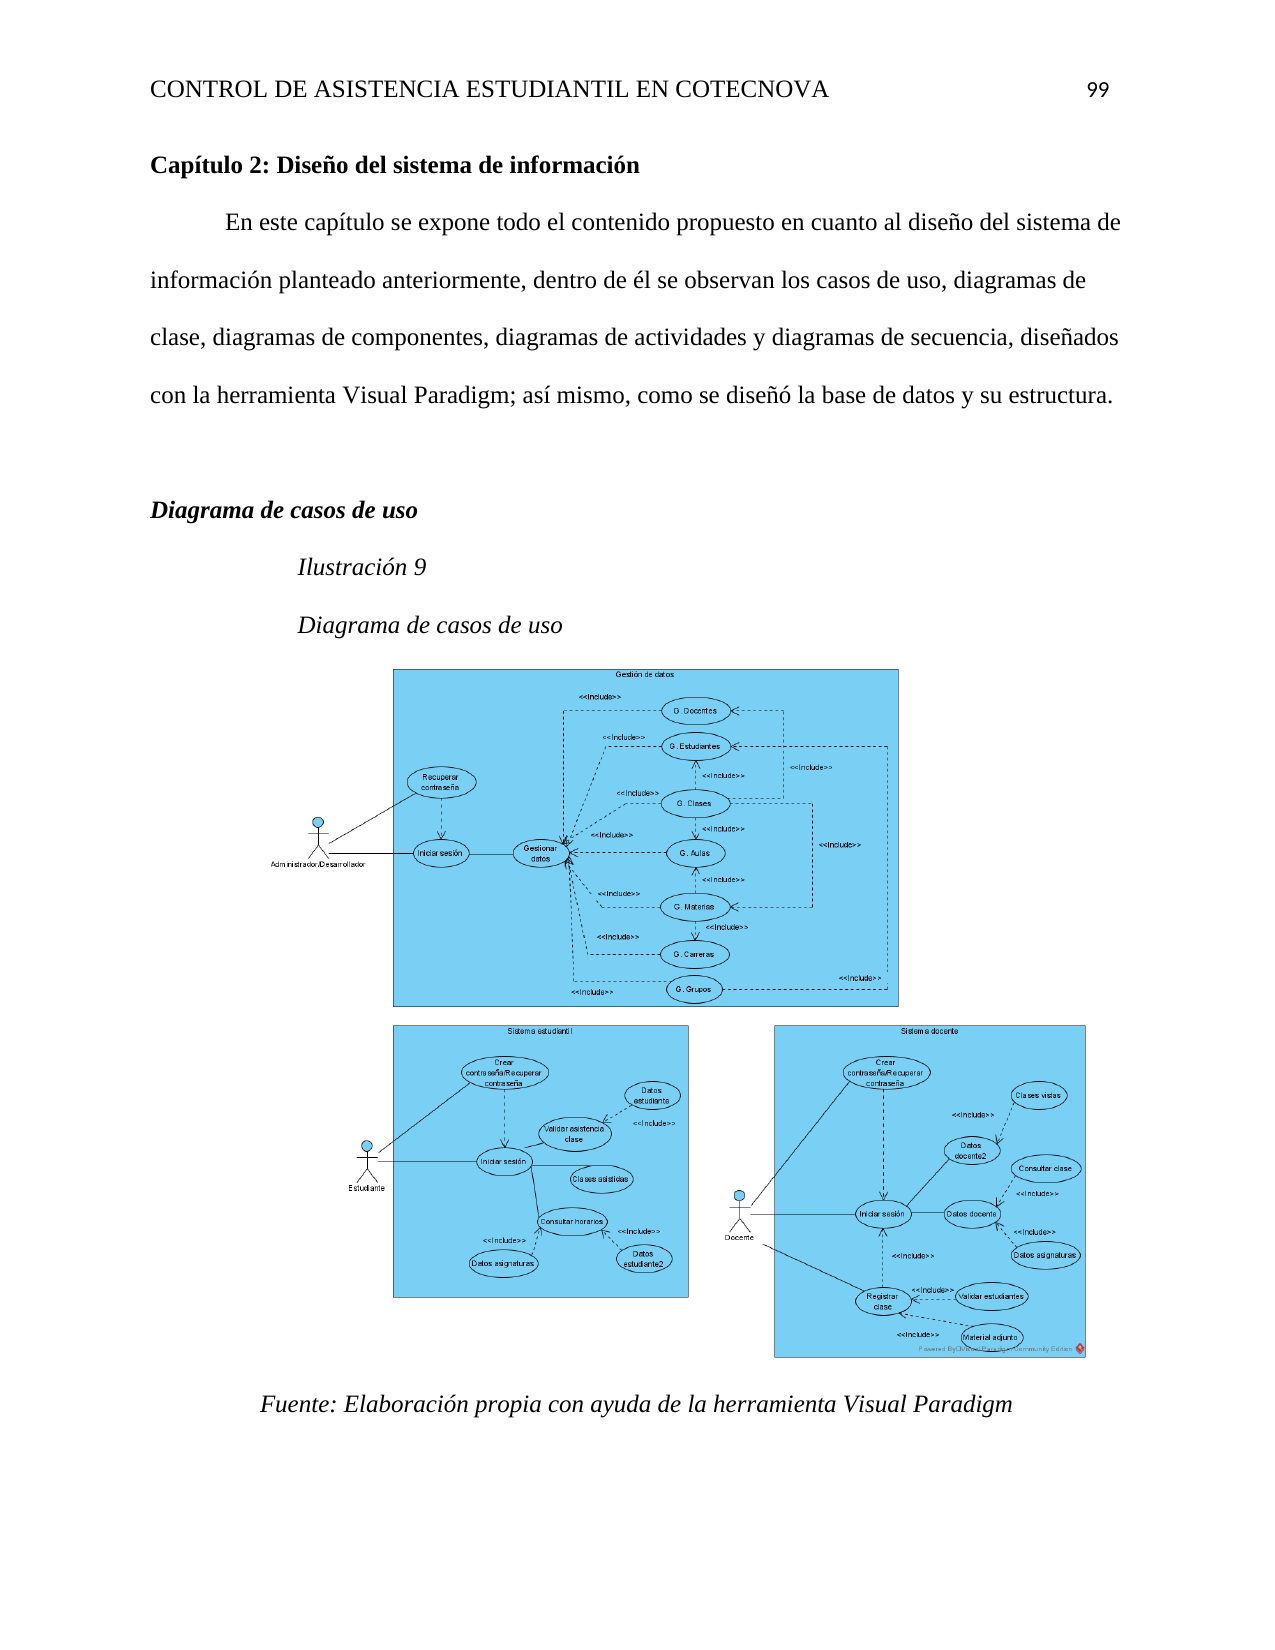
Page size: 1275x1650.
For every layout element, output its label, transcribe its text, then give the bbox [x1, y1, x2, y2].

text En este capítulo se expone todo el contenido propuesto en cuanto al diseño del sistema de información planteado anteriormente, dentro de él se observan los casos de uso, diagramas de clase, diagramas de componentes, diagramas de actividades y diagramas de secuencia, diseñados con la herramienta Visual Paradigm; así mismo, como se diseñó la base de datos y su estructura. [150, 207, 1125, 409]
subtitle Diagrama de casos de uso [150, 495, 1125, 524]
subtitle Capítulo 2: Diseño del sistema de información [150, 150, 1125, 179]
picture [262, 667, 1088, 1360]
